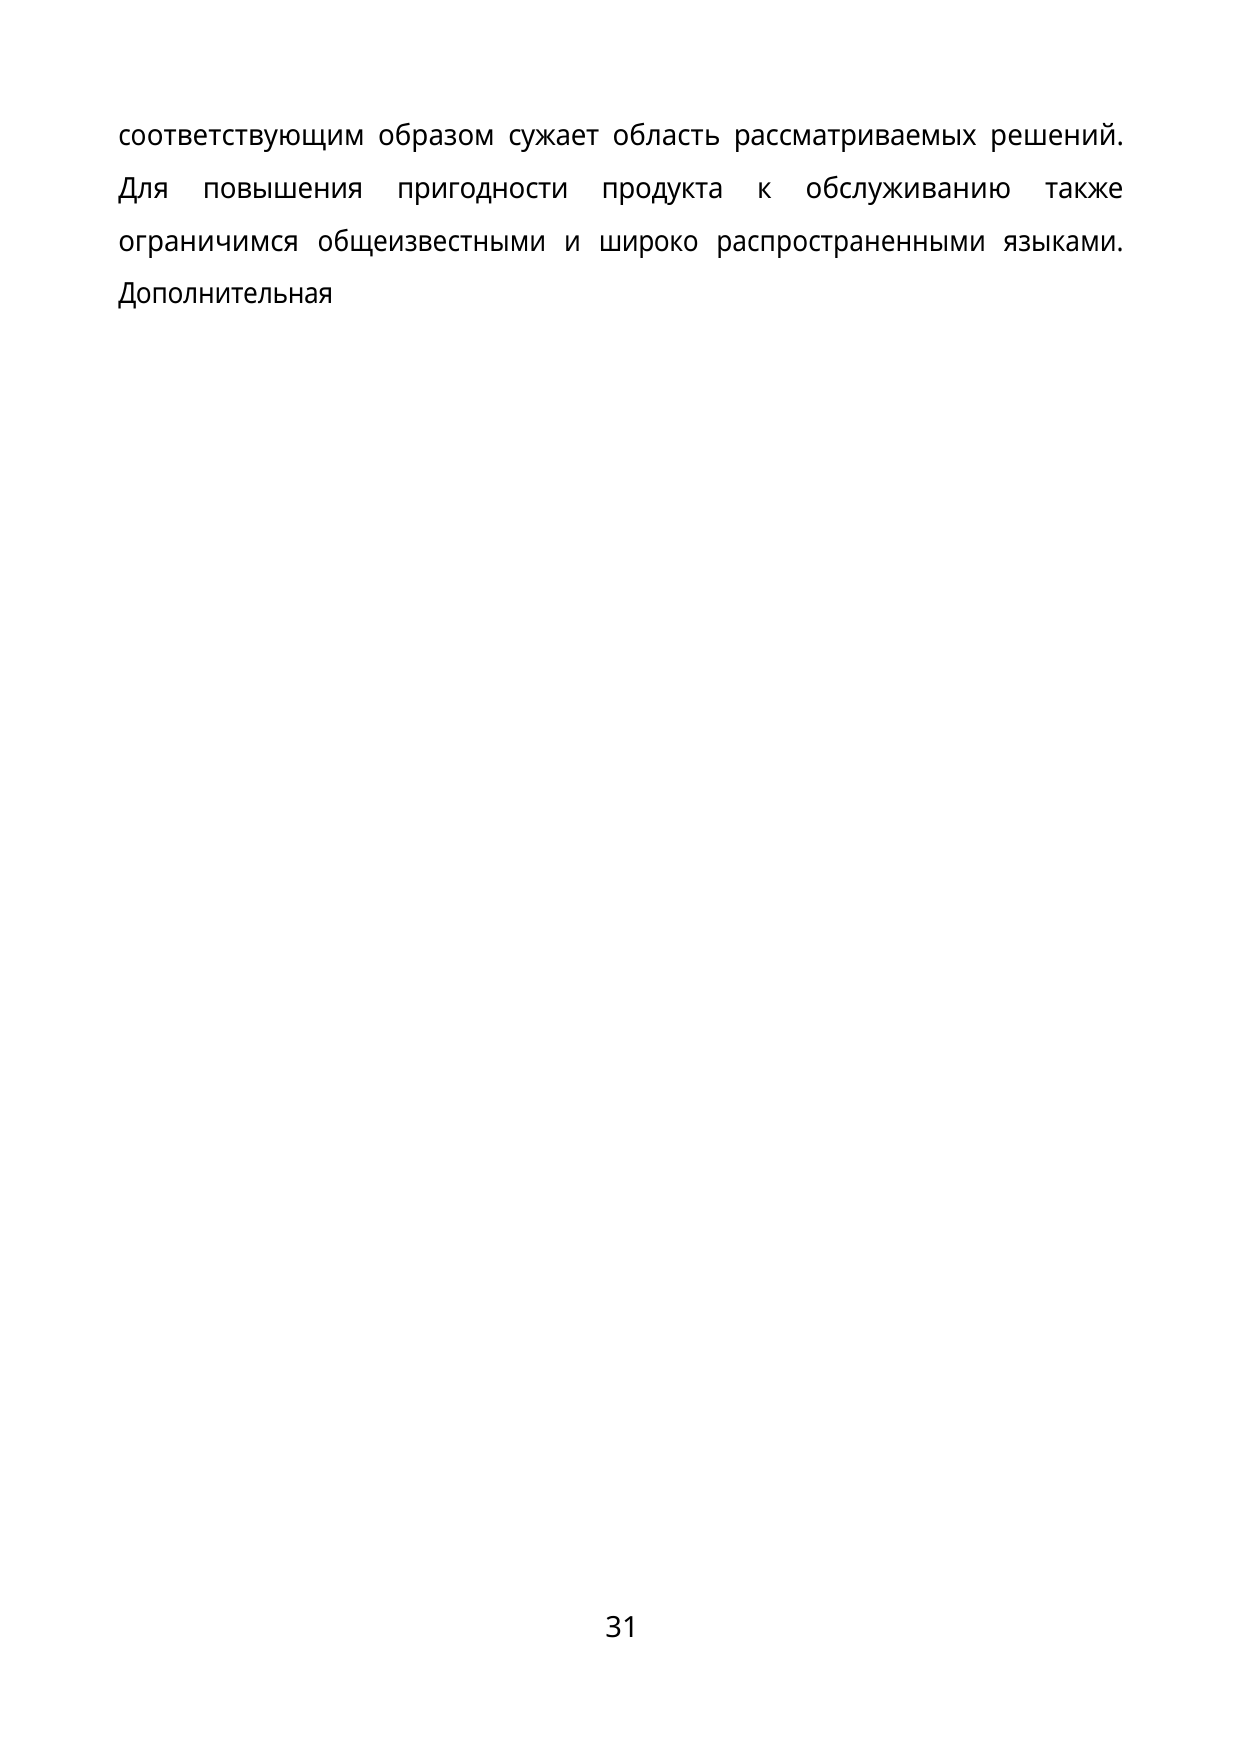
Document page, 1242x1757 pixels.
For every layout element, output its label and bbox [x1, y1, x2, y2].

text [118, 114, 1124, 312]
